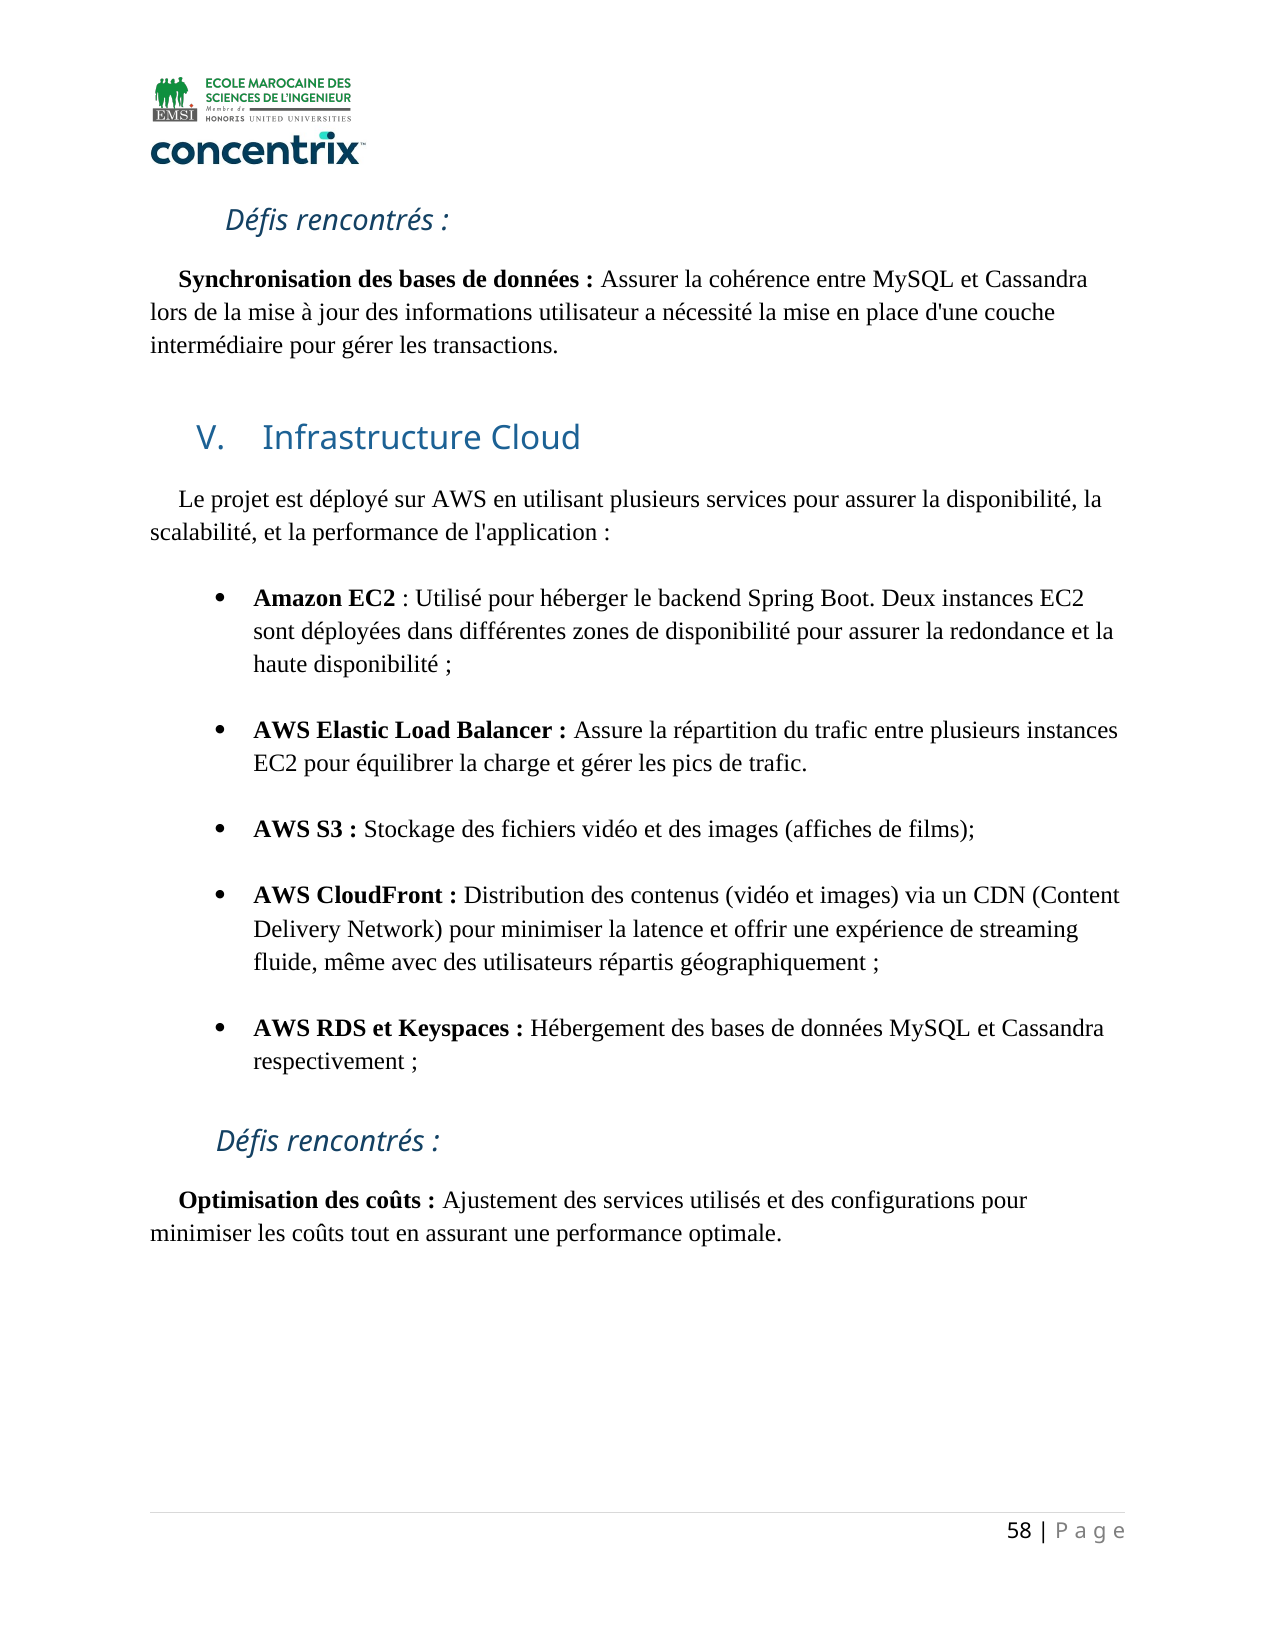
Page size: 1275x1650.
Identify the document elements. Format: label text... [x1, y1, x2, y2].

subtitle Défis rencontrés : [150, 1120, 1125, 1160]
subtitle Défis rencontrés : [150, 199, 1125, 239]
text Synchronisation des bases de données : Assurer la cohérence entre MySQL et Cassandra lors de la mise à jour des informations utilisateur a nécessité la mise en place d'une couche intermédiaire pour gérer les transactions. [150, 264, 1125, 359]
list AWS Elastic Load Balancer : Assure la répartition du trafic entre plusieurs instances EC2 pour équilibrer la charge et gérer les pics de trafic. [216, 716, 1125, 777]
list AWS RDS et Keyspaces : Hébergement des bases de données MySQL et Cassandra respectivement ; [216, 1013, 1125, 1074]
list Amazon EC2 : Utilisé pour héberger le backend Spring Boot. Deux instances EC2 sont déployées dans différentes zones de disponibilité pour assurer la redondance et la haute disponibilité ; [216, 583, 1125, 678]
text Le projet est déployé sur AWS en utilisant plusieurs services pour assurer la disponibilité, la scalabilité, et la performance de l'application : [150, 484, 1125, 546]
text Optimisation des coûts : Ajustement des services utilisés et des configurations pour minimiser les coûts tout en assurant une performance optimale. [150, 1185, 1125, 1247]
picture [150, 75, 368, 170]
subtitle Infrastructure Cloud [225, 414, 1125, 459]
list AWS S3 : Stockage des fichiers vidéo et des images (affiches de films); [216, 814, 1125, 843]
list AWS CloudFront : Distribution des contenus (vidéo et images) via un CDN (Content Delivery Network) pour minimiser la latence et offrir une expérience de streaming fluide, même avec des utilisateurs répartis géographiquement ; [216, 881, 1125, 975]
